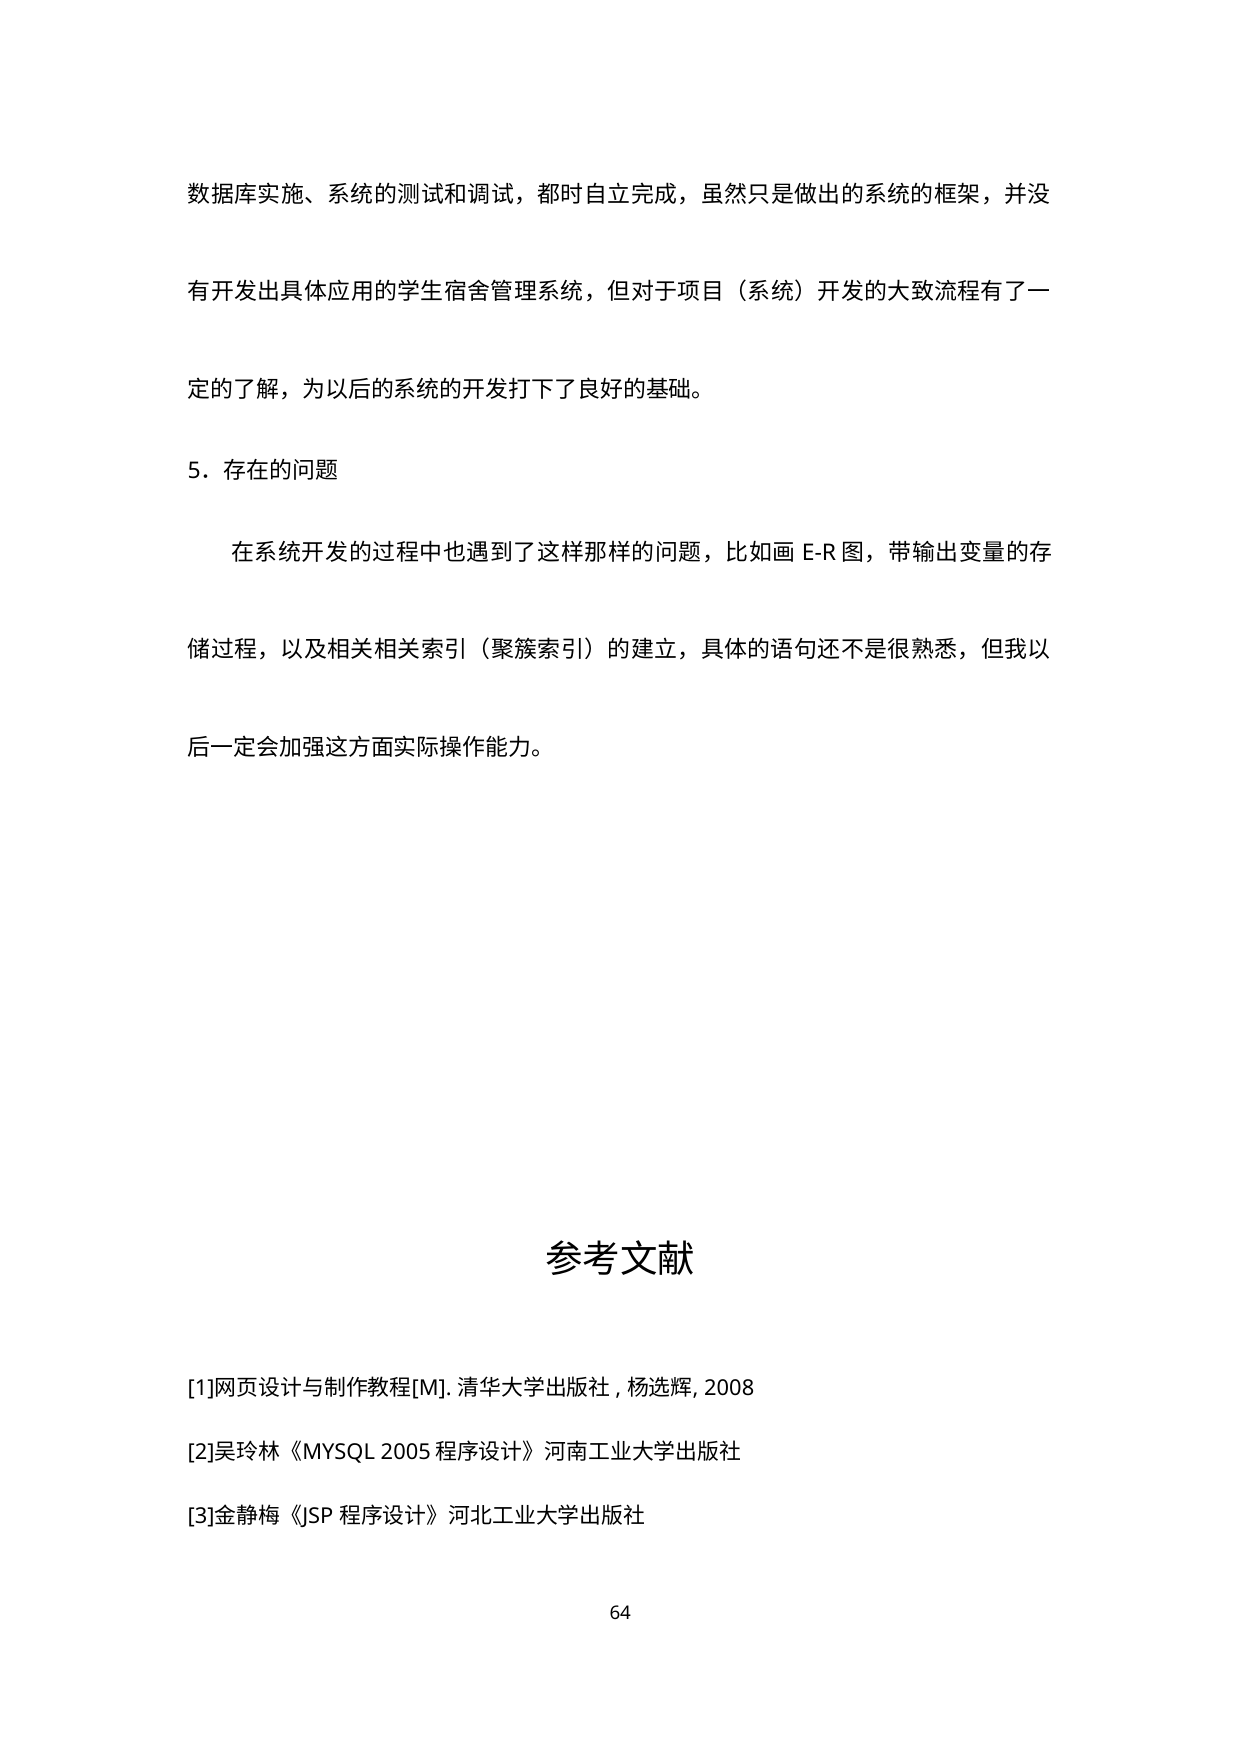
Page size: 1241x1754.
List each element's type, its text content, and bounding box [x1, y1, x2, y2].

text [1]网页设计与制作教程[M]. 清华大学出版社 , 杨选辉, 2008 [187, 1369, 1053, 1402]
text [187, 160, 1053, 420]
text 5．存在的问题 [187, 436, 1053, 501]
text [3]金静梅《JSP 程序设计》河北工业大学出版社 [187, 1497, 1053, 1530]
title 参考文献 [187, 1224, 1053, 1289]
text [2]吴玲林《MYSQL 2005程序设计》河南工业大学出版社 [187, 1433, 1053, 1466]
text 在系统开发的过程中也遇到了这样那样的问题，比如画E-R图，带输出变量的存储过程，以及相关相关索引（聚簇索引）的建立，具体的语句还不是很熟悉，但我以后一定会加强这方面实际操作能力。 [187, 518, 1053, 778]
